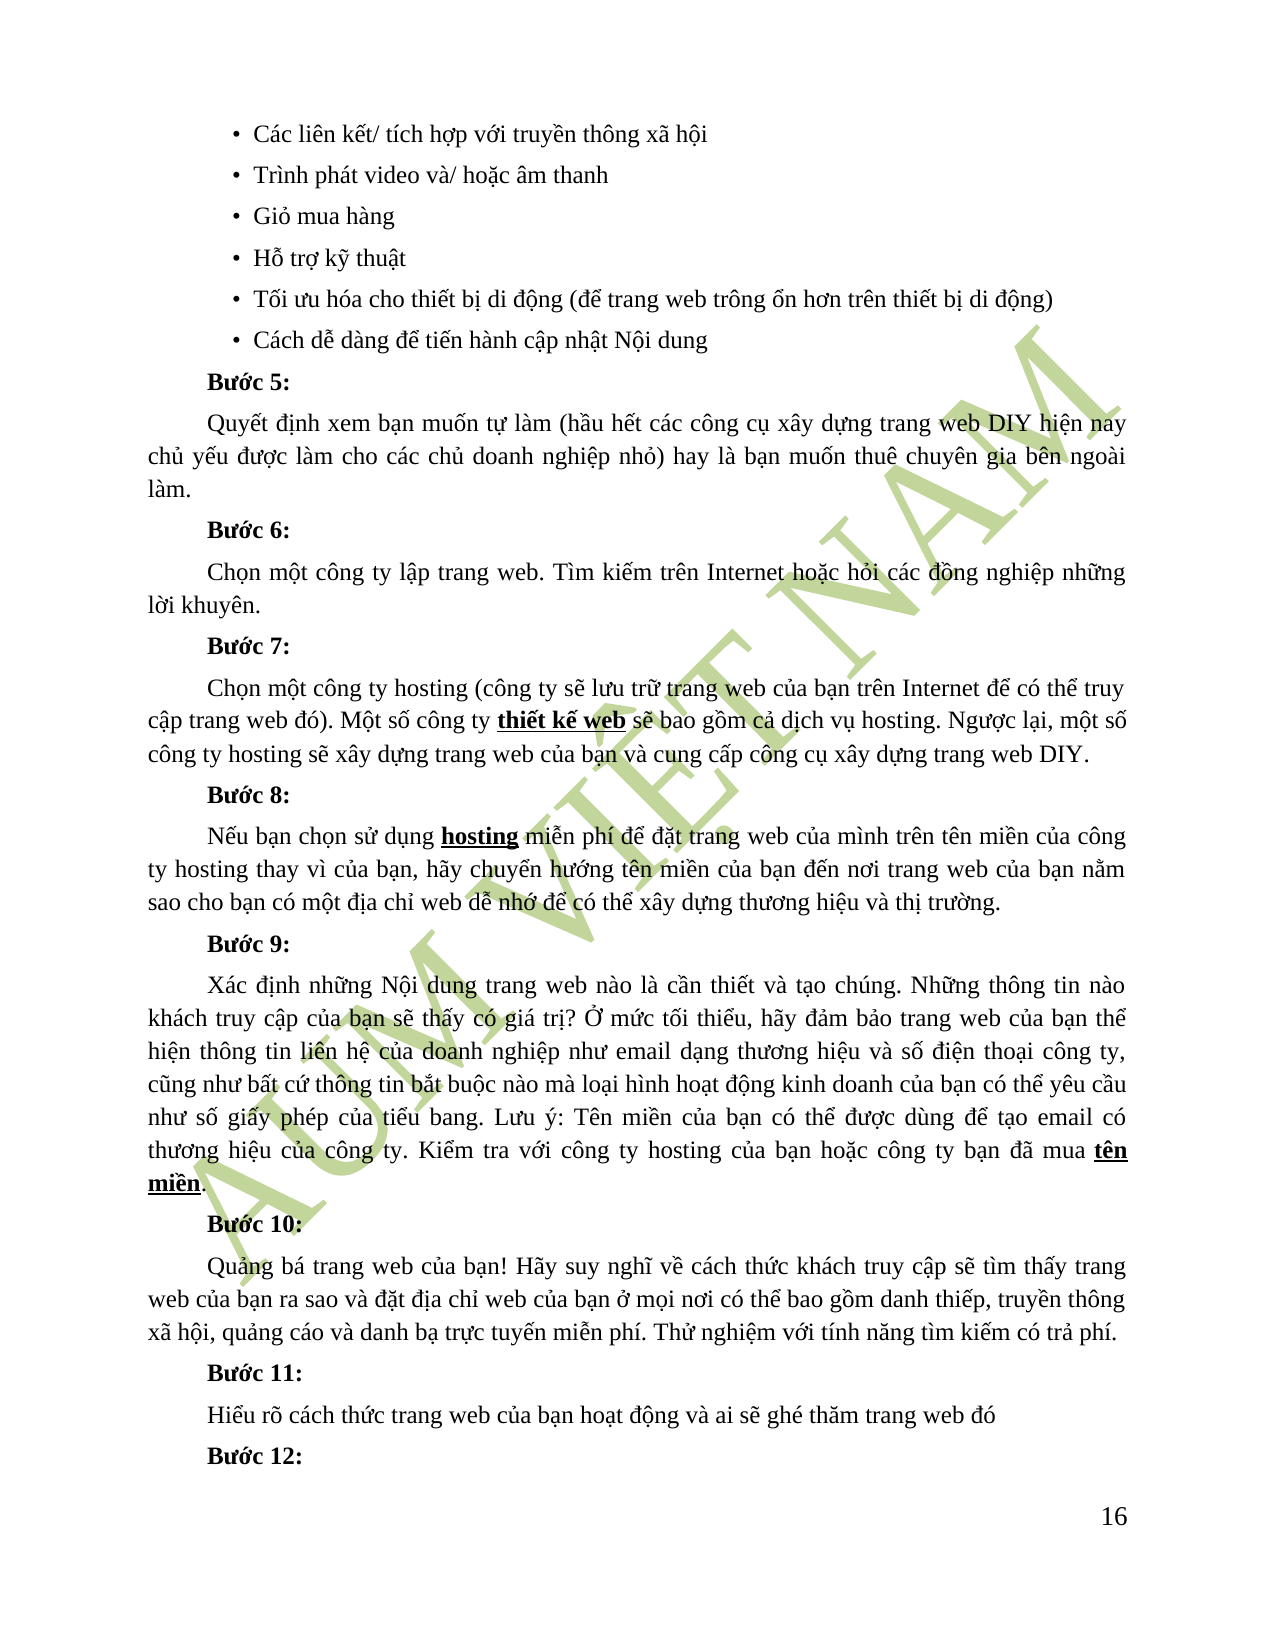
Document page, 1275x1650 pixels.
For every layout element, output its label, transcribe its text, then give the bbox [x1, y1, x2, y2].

text • Các liên kết/ tích hợp với truyền thông xã hội [148, 119, 1127, 147]
text Hiểu rõ cách thức trang web của bạn hoạt động và ai sẽ ghé thăm trang web đó [148, 1400, 1127, 1428]
text Bước 12: [148, 1441, 1127, 1470]
text • Tối ưu hóa cho thiết bị di động (để trang web trông ổn hơn trên thiết bị di động) [148, 284, 1127, 313]
text Nếu bạn chọn sử dụng hosting miễn phí để đặt trang web của mình trên tên miền của công ty hosting thay vì của bạn, hãy chuyển hướng tên miền của bạn đến nơi trang web của bạn nằm sao cho bạn có một địa chỉ web dễ nhớ để có thể xây dựng thương hiệu và thị trường. [148, 821, 1127, 916]
text Chọn một công ty lập trang web. Tìm kiếm trên Internet hoặc hỏi các đồng nghiệp những lời khuyên. [148, 557, 1127, 619]
text Bước 11: [148, 1358, 1127, 1387]
text • Hỗ trợ kỹ thuật [148, 243, 1127, 271]
text • Giỏ mua hàng [148, 201, 1127, 230]
text Bước 10: [148, 1209, 1127, 1238]
text Quyết định xem bạn muốn tự làm (hầu hết các công cụ xây dựng trang web DIY hiện nay chủ yếu được làm cho các chủ doanh nghiệp nhỏ) hay là bạn muốn thuê chuyên gia bên ngoài làm. [148, 408, 1127, 503]
text Bước 6: [148, 516, 1127, 544]
text Bước 7: [148, 631, 1127, 660]
text • Cách dễ dàng để tiến hành cập nhật Nội dung [148, 325, 1127, 354]
text Chọn một công ty hosting (công ty sẽ lưu trữ trang web của bạn trên Internet để có thể truy cập trang web đó). Một số công ty thiết kế web sẽ bao gồm cả dịch vụ hosting. Ngược lại, một số công ty hosting sẽ xây dựng trang web của bạn và cung cấp công cụ xây dựng trang web DIY. [148, 673, 1127, 767]
text Bước 8: [148, 780, 1127, 809]
text Quảng bá trang web của bạn! Hãy suy nghĩ về cách thức khách truy cập sẽ tìm thấy trang web của bạn ra sao và đặt địa chỉ web của bạn ở mọi nơi có thể bao gồm danh thiếp, truyền thông xã hội, quảng cáo và danh bạ trực tuyến miễn phí. Thử nghiệm với tính năng tìm kiếm có trả phí. [148, 1251, 1127, 1346]
text Bước 9: [148, 929, 1127, 957]
text • Trình phát video và/ hoặc âm thanh [148, 160, 1127, 189]
text Bước 5: [148, 367, 1127, 396]
text Xác định những Nội dung trang web nào là cần thiết và tạo chúng. Những thông tin nào khách truy cập của bạn sẽ thấy có giá trị? Ở mức tối thiểu, hãy đảm bảo trang web của bạn thể hiện thông tin liên hệ của doanh nghiệp như email dạng thương hiệu và số điện thoại công ty, cũng như bất cứ thông tin bắt buộc nào mà loại hình hoạt động kinh doanh của bạn có thể yêu cầu như số giấy phép của tiểu bang. Lưu ý: Tên miền của bạn có thể được dùng để tạo email có thương hiệu của công ty. Kiểm tra với công ty hosting của bạn hoặc công ty bạn đã mua tên miền. [148, 970, 1127, 1197]
